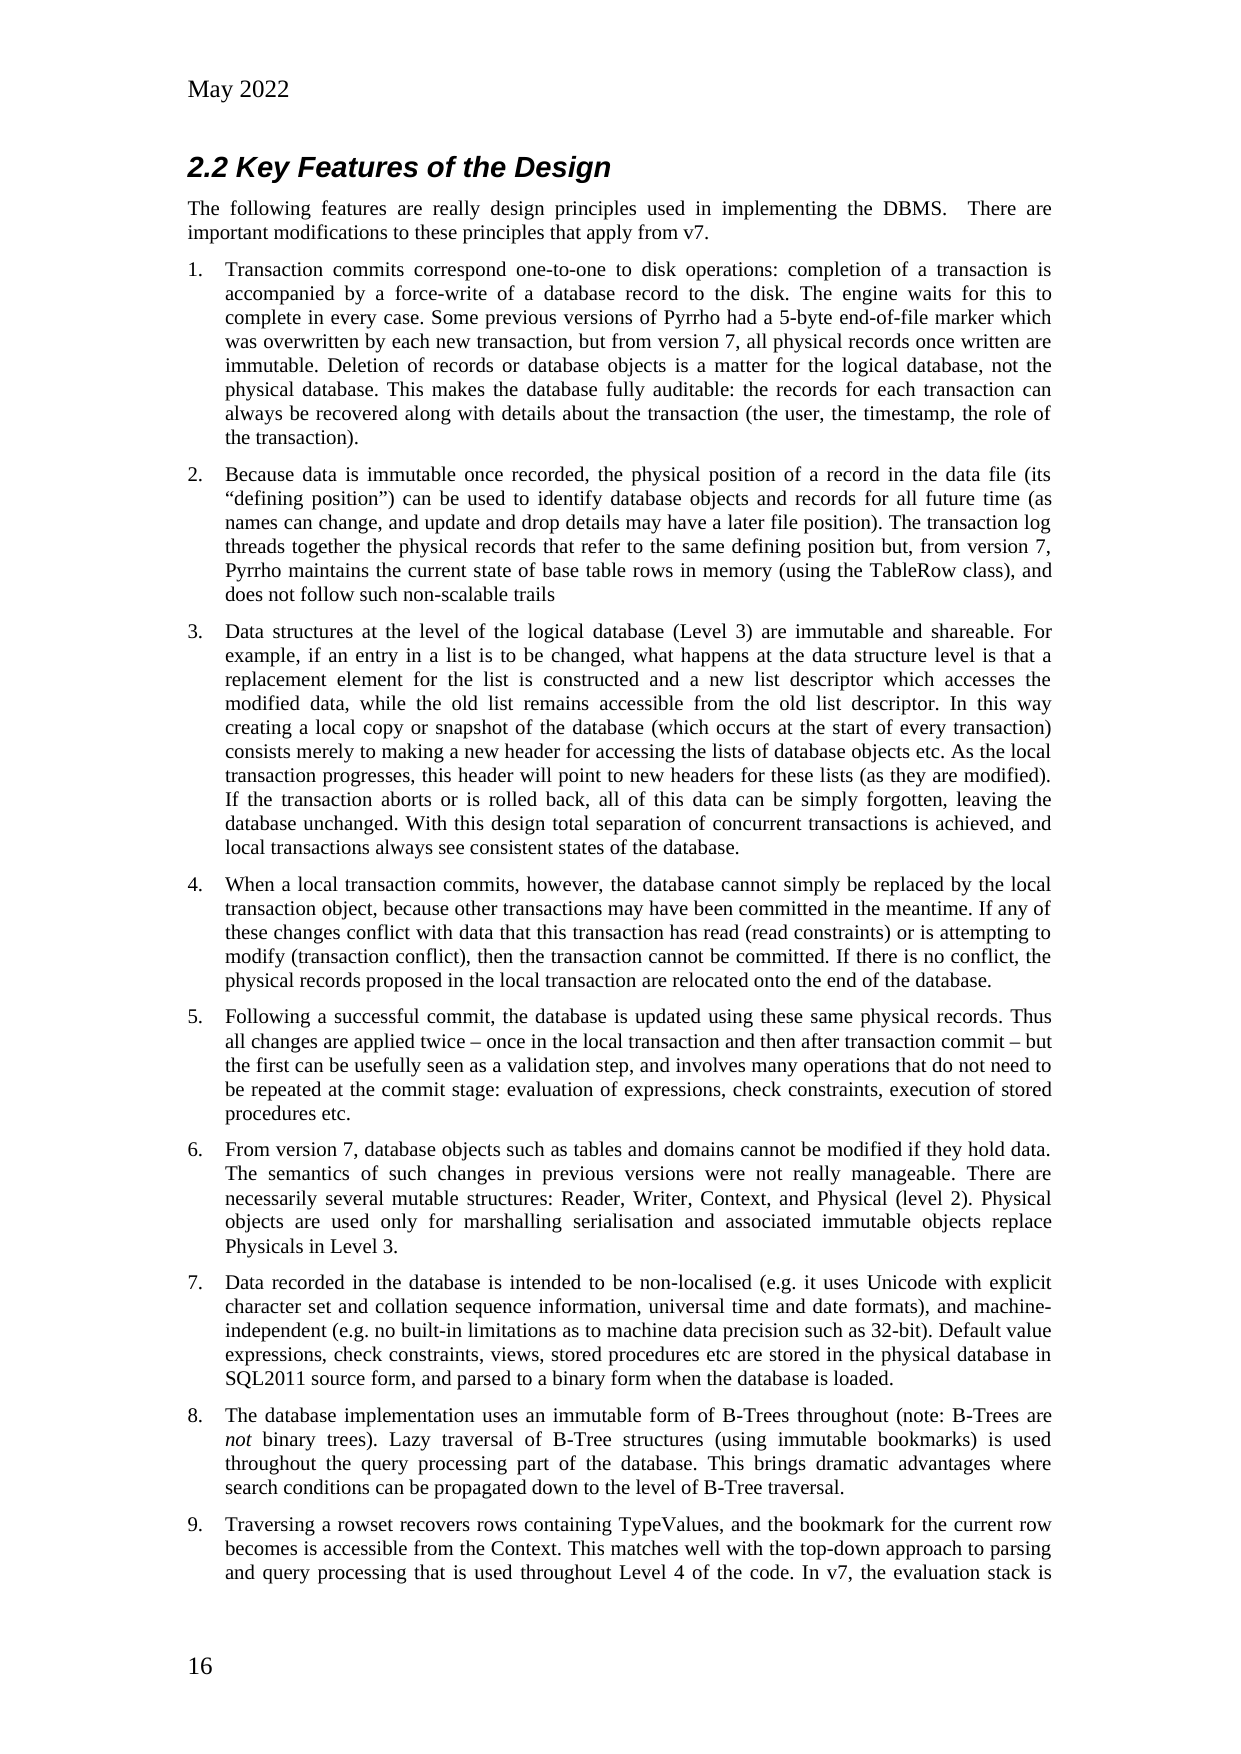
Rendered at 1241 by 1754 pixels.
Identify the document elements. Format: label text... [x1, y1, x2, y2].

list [187, 1512, 1053, 1584]
list From version 7, database objects such as tables and domains cannot be modified if they hold data. The semantics of such changes in previous versions were not really manageable. There are necessarily several mutable structures: Reader, Writer, Context, and Physical (level 2). Physical objects are used only for marshalling serialisation and associated immutable objects replace Physicals in Level 3. [187, 1137, 1053, 1258]
text The following features are really design principles used in implementing the DBMS. There are important modifications to these principles that apply from v7. [187, 196, 1053, 244]
list Data structures at the level of the logical database (Level 3) are immutable and shareable. For example, if an entry in a list is to be changed, what happens at the data structure level is that a replacement element for the list is constructed and a new list descriptor which accesses the modified data, while the old list remains accessible from the old list descriptor. In this way creating a local copy or snapshot of the database (which occurs at the start of every transaction) consists merely to making a new header for accessing the lists of database objects etc. As the local transaction progresses, this header will point to new headers for these lists (as they are modified). If the transaction aborts or is rolled back, all of this data can be simply forgotten, leaving the database unchanged. With this design total separation of concurrent transactions is achieved, and local transactions always see consistent states of the database. [187, 618, 1053, 859]
list Data recorded in the database is intended to be non-localised (e.g. it uses Unicode with explicit character set and collation sequence information, universal time and date formats), and machine-independent (e.g. no built-in limitations as to machine data precision such as 32-bit). Default value expressions, check constraints, views, stored procedures etc are stored in the physical database in SQL2011 source form, and parsed to a binary form when the database is loaded. [187, 1270, 1053, 1390]
subtitle 2.2 Key Features of the Design [187, 150, 1053, 183]
list Following a successful commit, the database is updated using these same physical records. Thus all changes are applied twice – once in the local transaction and then after transaction commit – but the first can be usefully seen as a validation step, and involves many operations that do not need to be repeated at the commit stage: evaluation of expressions, check constraints, execution of stored procedures etc. [187, 1004, 1053, 1125]
list Transaction commits correspond one-to-one to disk operations: completion of a transaction is accompanied by a force-write of a database record to the disk. The engine waits for this to complete in every case. Some previous versions of Pyrrho had a 5-byte end-of-file marker which was overwritten by each new transaction, but from version 7, all physical records once written are immutable. Deletion of records or database objects is a matter for the logical database, not the physical database. This makes the database fully auditable: the records for each transaction can always be recovered along with details about the transaction (the user, the timestamp, the role of the transaction). [187, 257, 1053, 449]
list When a local transaction commits, however, the database cannot simply be replaced by the local transaction object, because other transactions may have been committed in the meantime. If any of these changes conflict with data that this transaction has read (read constraints) or is attempting to modify (transaction conflict), then the transaction cannot be committed. If there is no conflict, the physical records proposed in the local transaction are relocated onto the end of the database. [187, 872, 1053, 992]
list The database implementation uses an immutable form of B-Trees throughout (note: B-Trees are not binary trees). Lazy traversal of B-Tree structures (using immutable bookmarks) is used throughout the query processing part of the database. This brings dramatic advantages where search conditions can be propagated down to the level of B-Tree traversal. [187, 1403, 1053, 1499]
list Because data is immutable once recorded, the physical position of a record in the data file (its “defining position”) can be used to identify database objects and records for all future time (as names can change, and update and drop details may have a later file position). The transaction log threads together the physical records that refer to the same defining position but, from version 7, Pyrrho maintains the current state of base table rows in memory (using the TableRow class), and does not follow such non-scalable trails [187, 462, 1053, 606]
